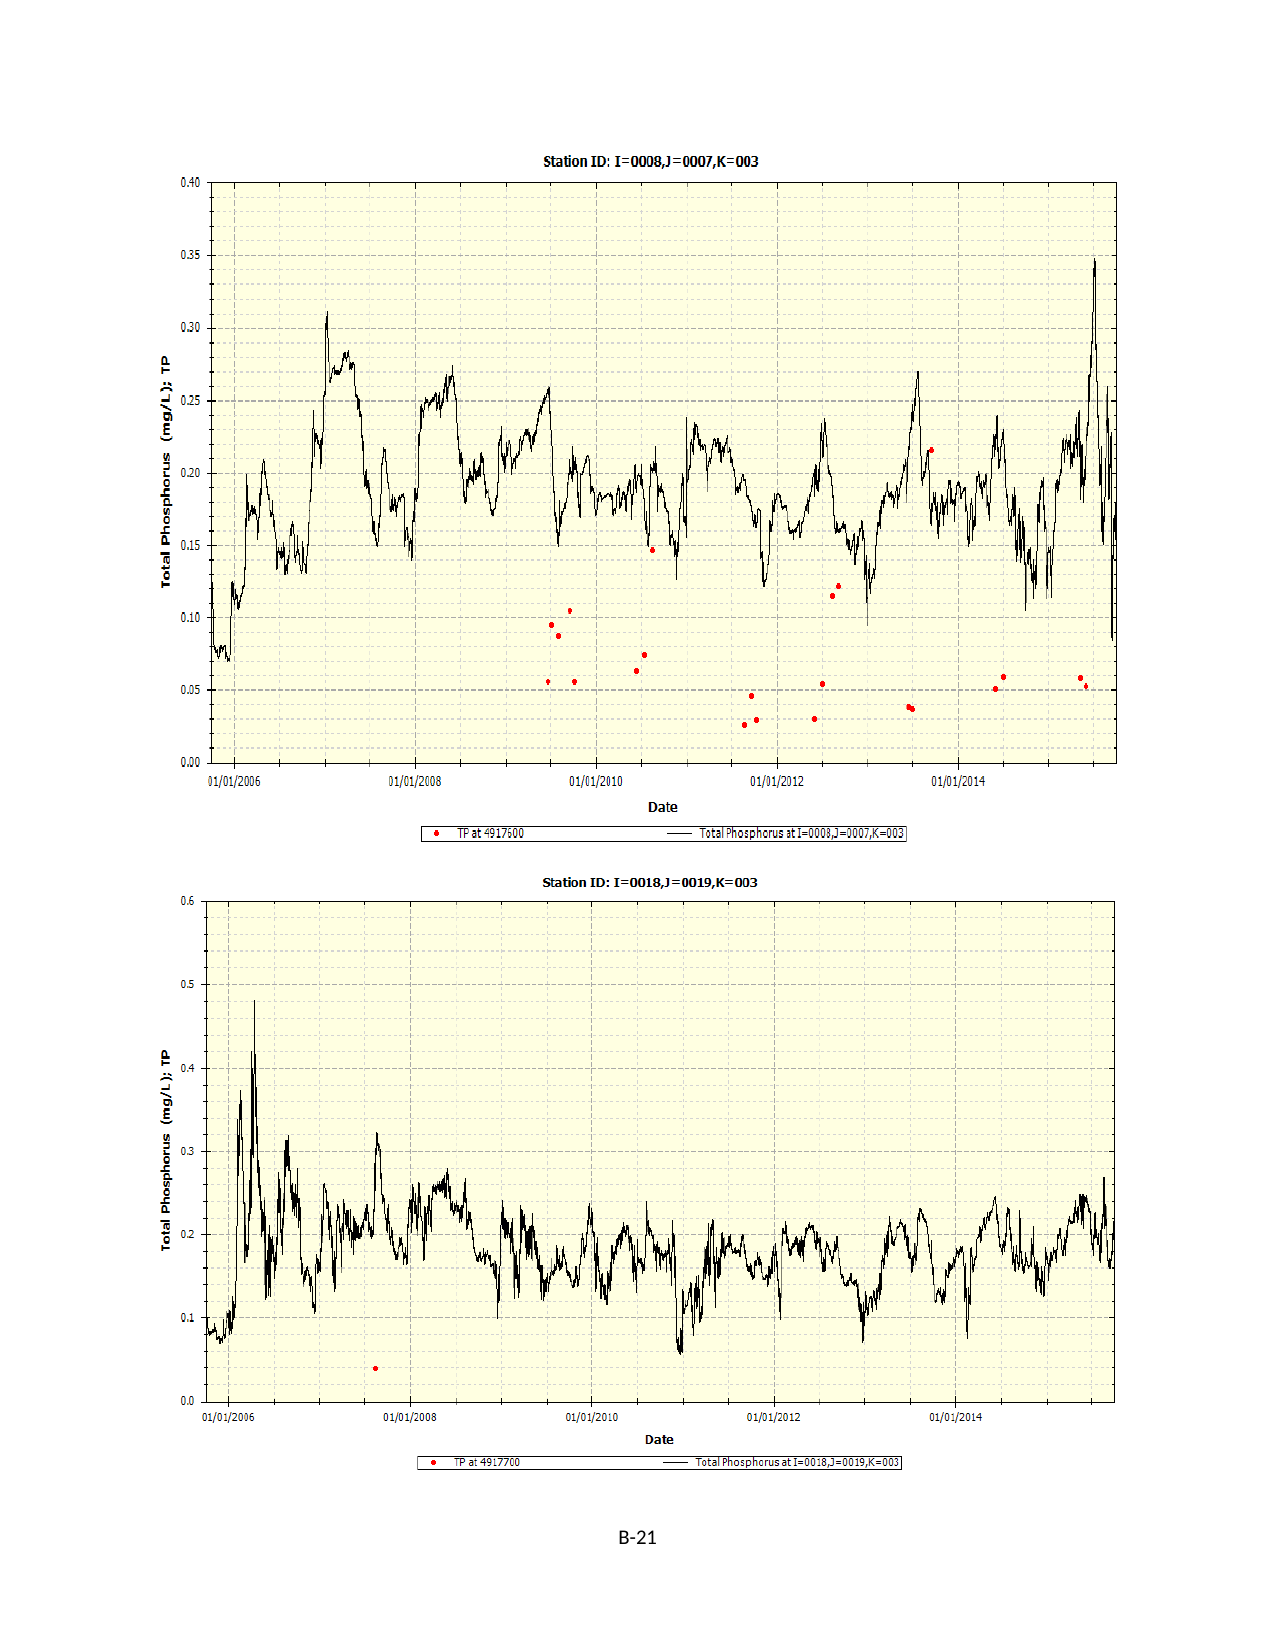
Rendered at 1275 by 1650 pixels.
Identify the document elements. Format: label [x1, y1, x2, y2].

picture [150, 873, 1125, 1480]
picture [150, 150, 1125, 849]
